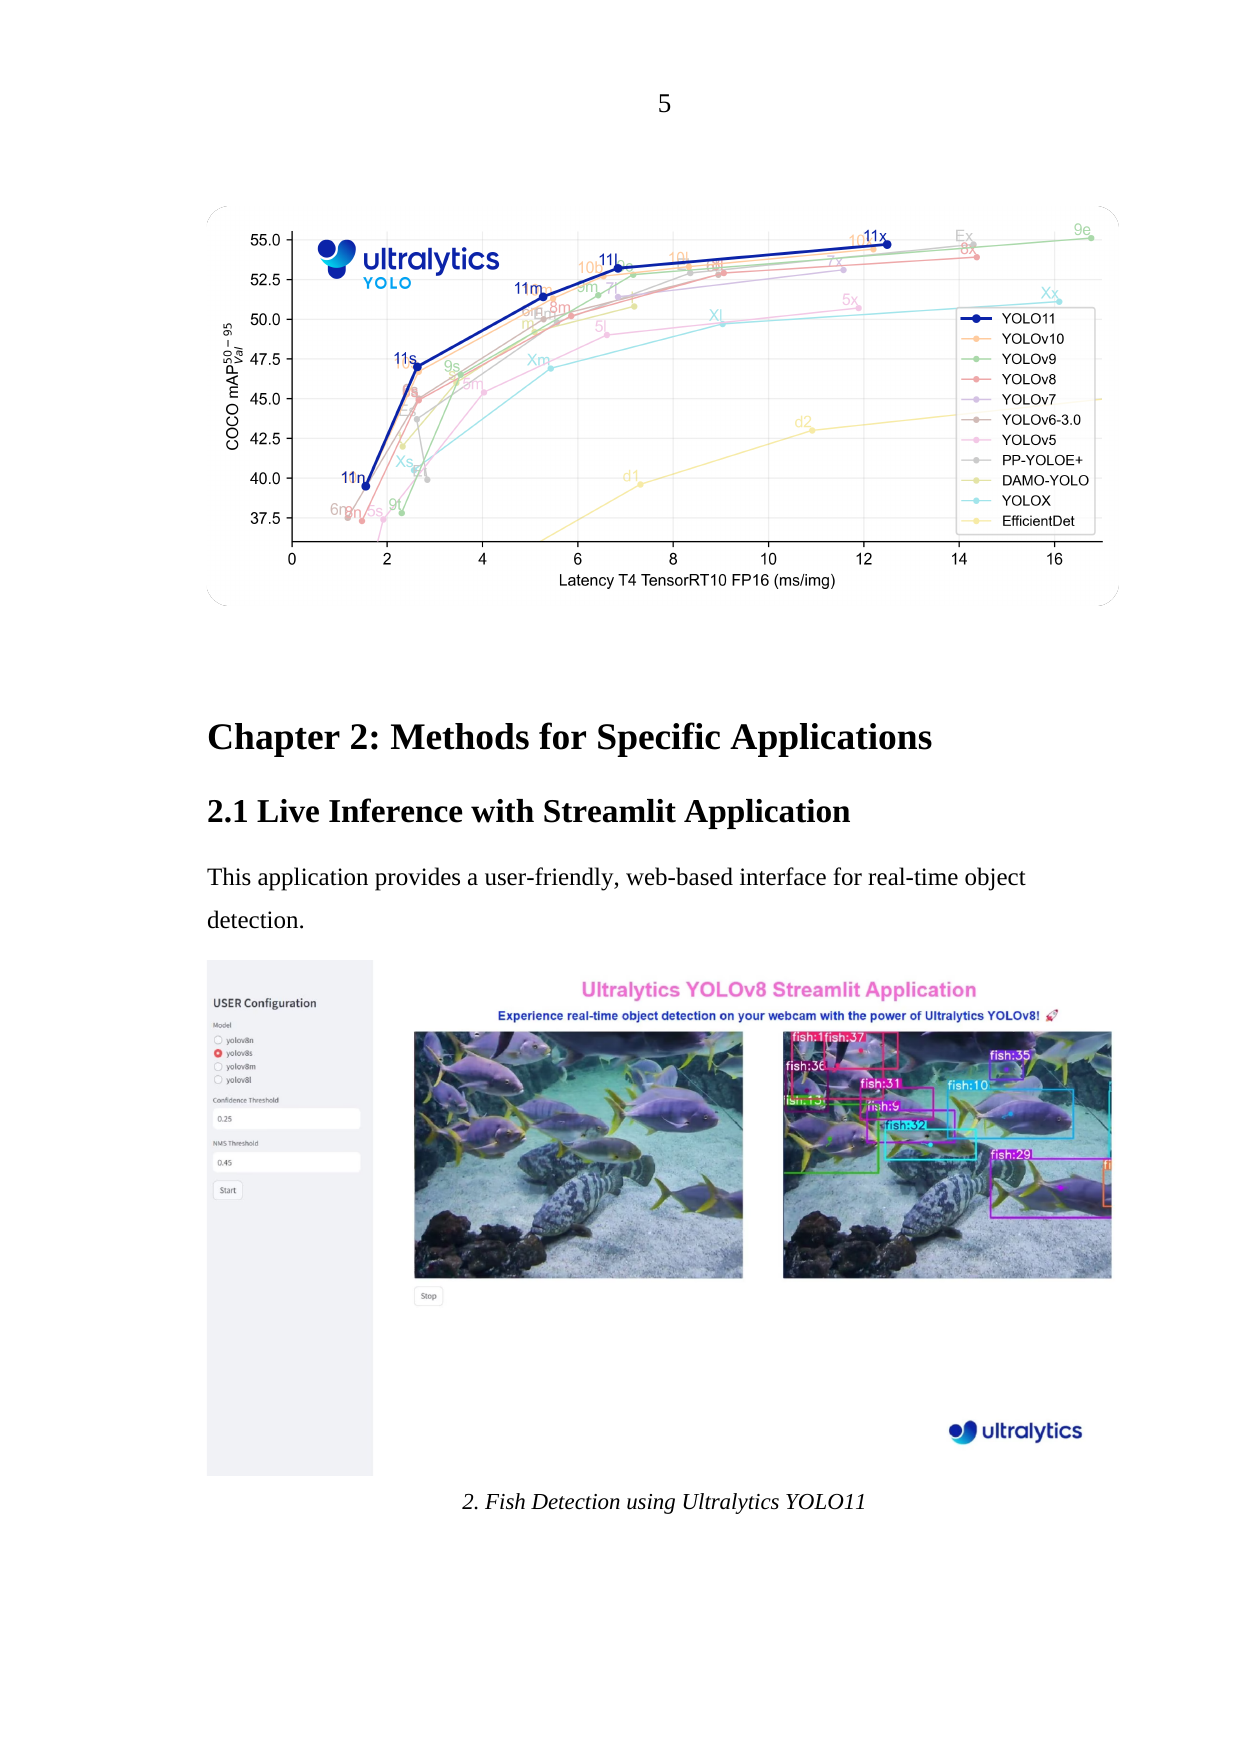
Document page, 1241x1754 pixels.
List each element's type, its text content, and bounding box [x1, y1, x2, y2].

picture [206, 960, 1122, 1476]
subtitle 2.1 Live Inference with Streamlit Application [207, 792, 1122, 830]
subtitle Chapter 2: Methods for Specific Applications [207, 714, 1122, 758]
picture [206, 206, 1119, 606]
subtitle 2. Fish Detection using Ultralytics YOLO11 [207, 1488, 1122, 1514]
subtitle This application provides a user-friendly, web-based interface for real-time object detection. [207, 862, 1122, 934]
